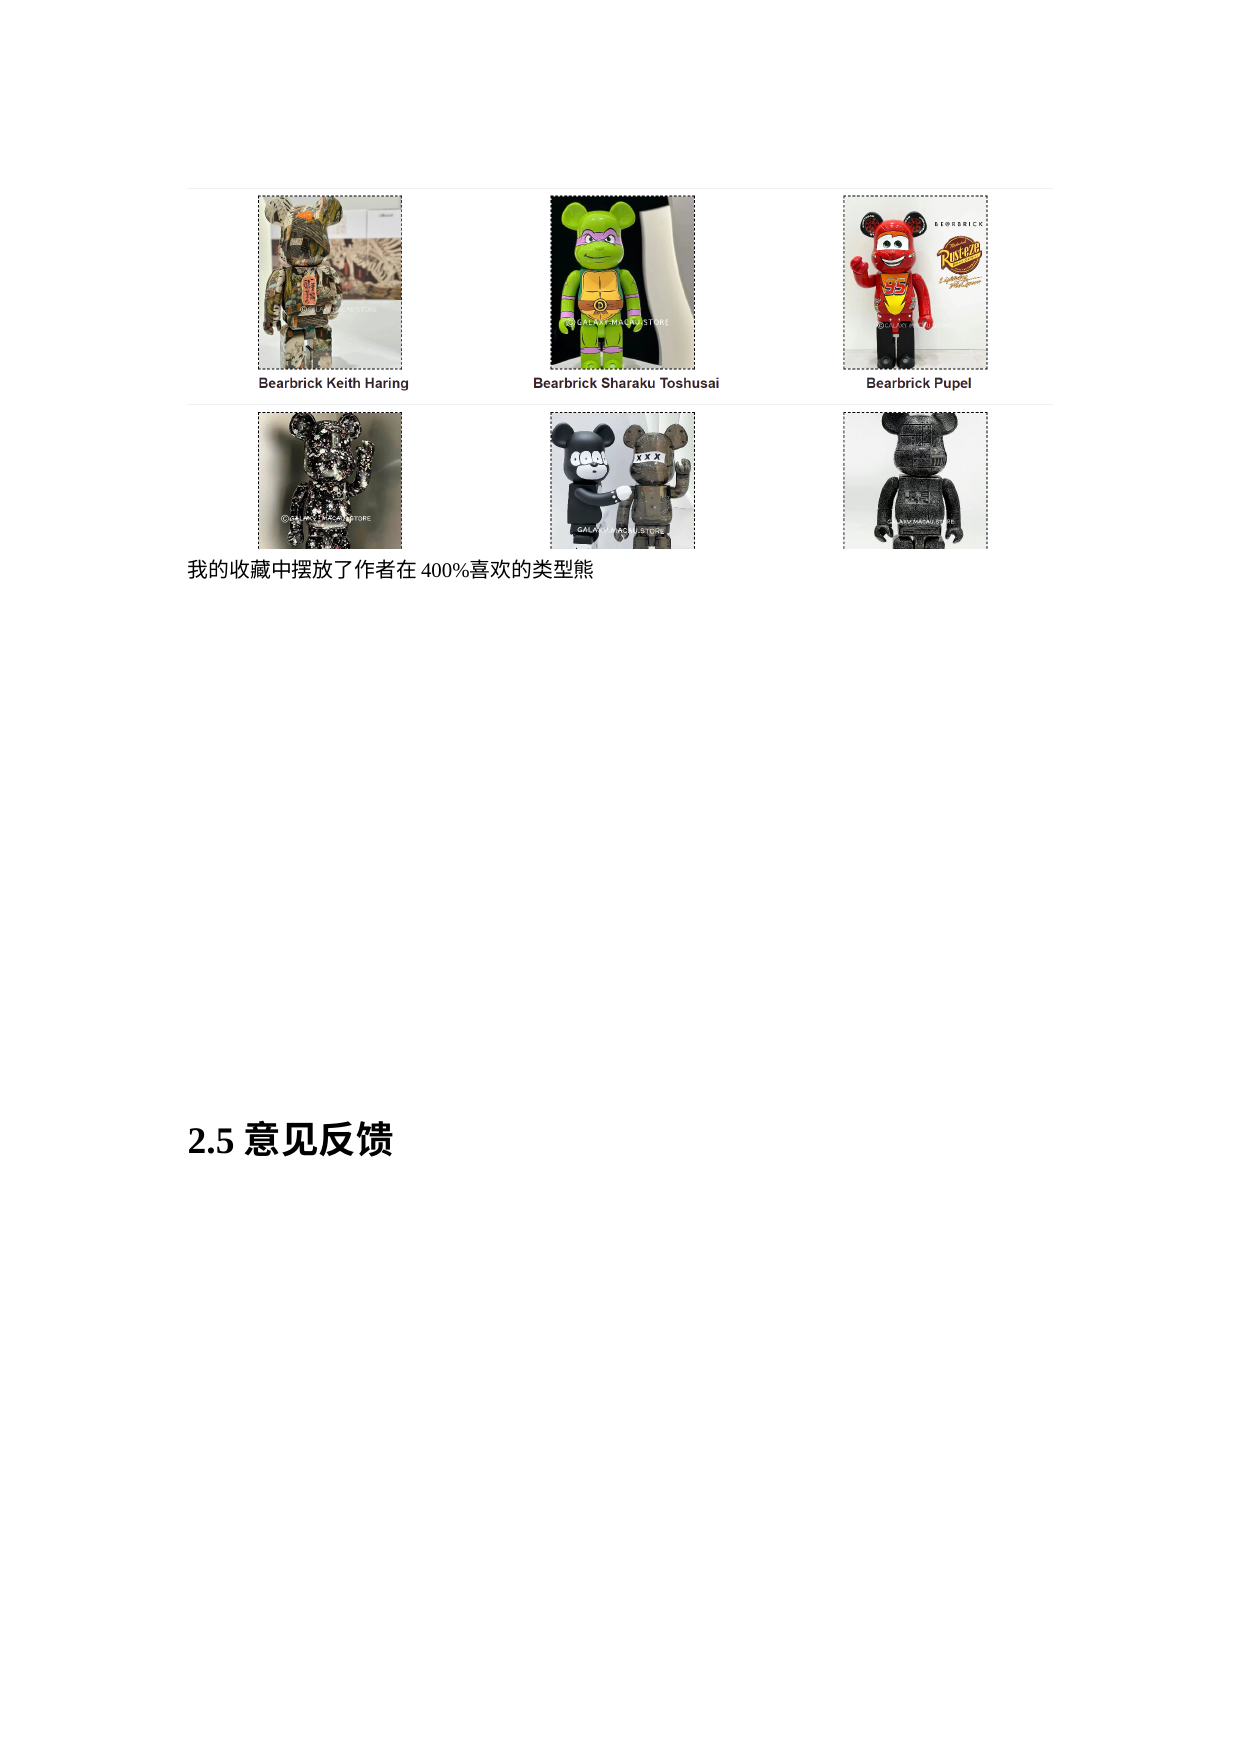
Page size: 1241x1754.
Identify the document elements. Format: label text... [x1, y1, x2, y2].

text 2.5 意见反馈 [187, 1104, 1053, 1169]
picture [187, 162, 1053, 549]
text 我的收藏中摆放了作者在400%喜欢的类型熊 [187, 552, 1053, 584]
